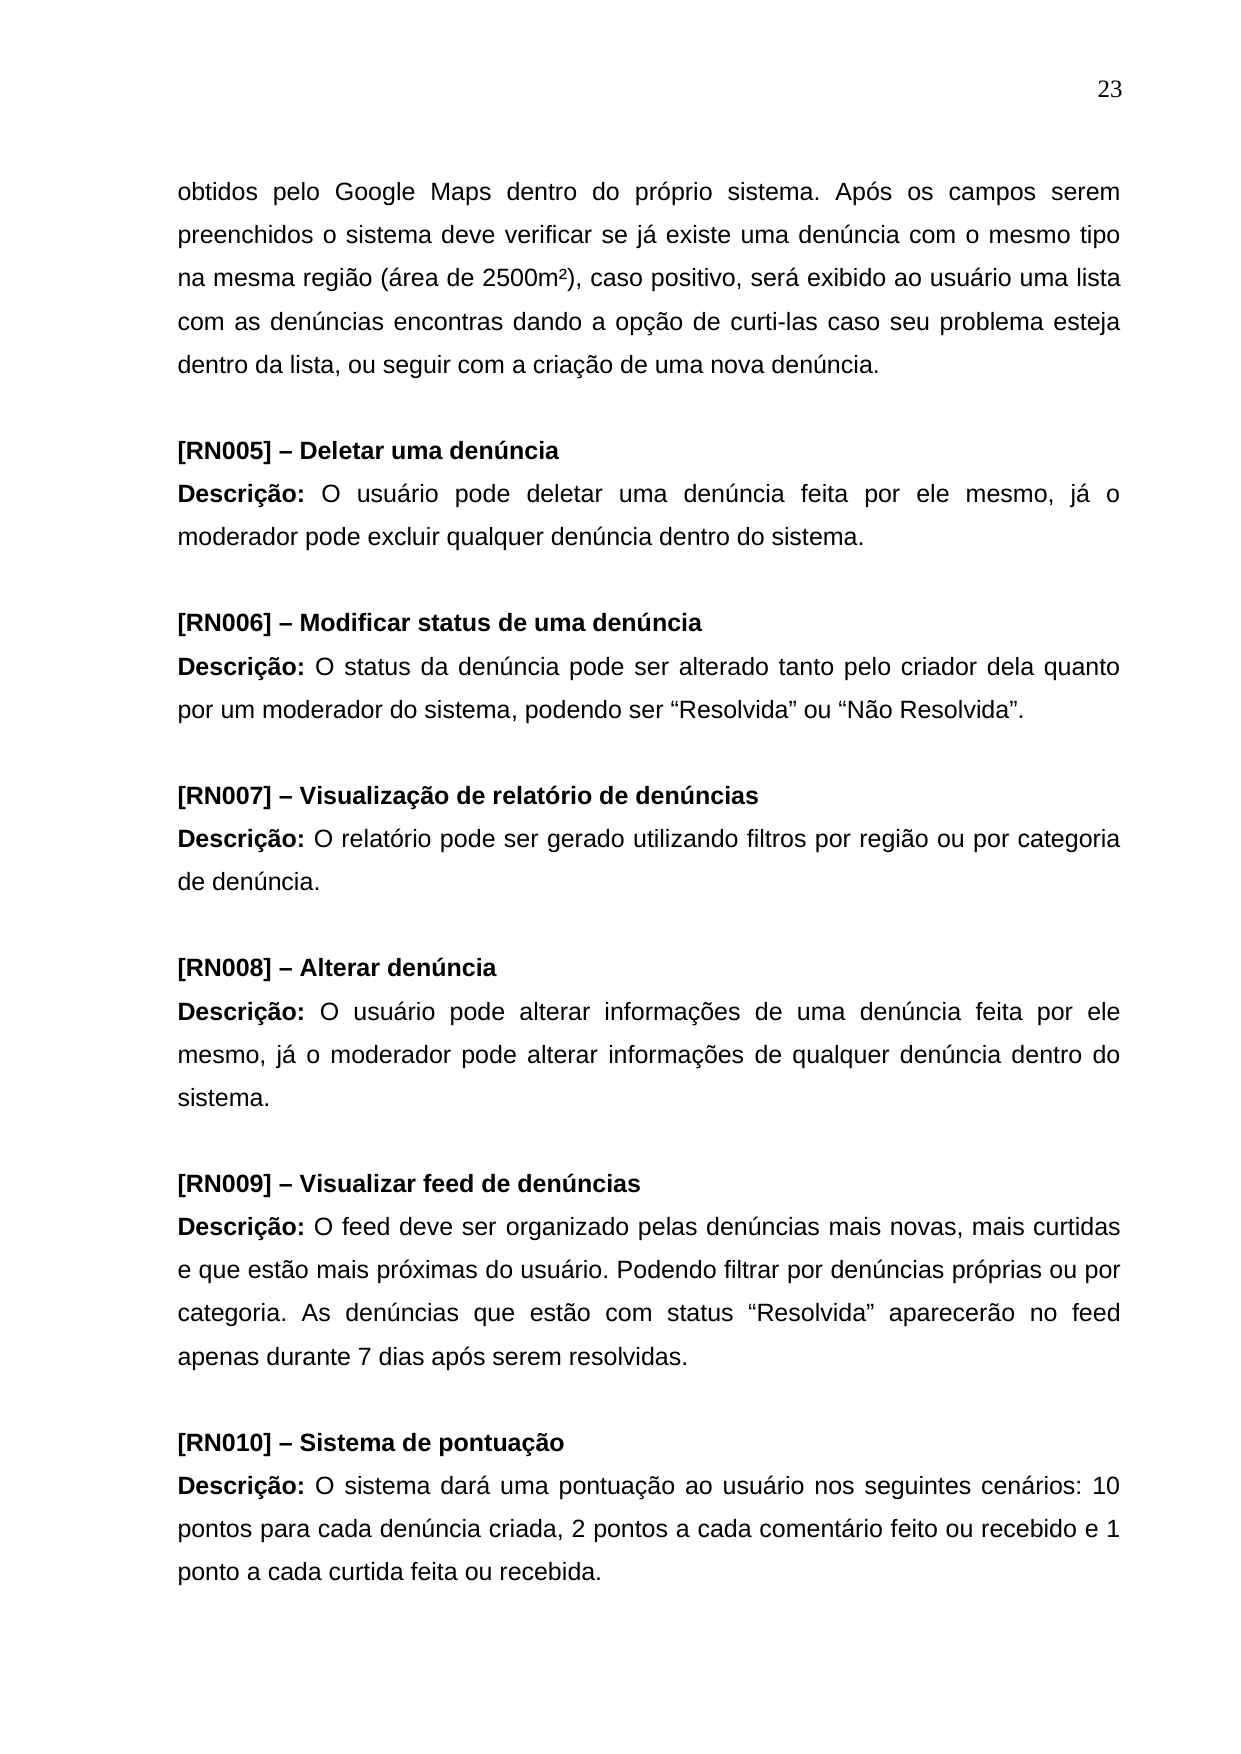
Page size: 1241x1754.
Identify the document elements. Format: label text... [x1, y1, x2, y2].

text Descrição: O sistema dará uma pontuação ao usuário nos seguintes cenários: 10 pontos para cada denúncia criada, 2 pontos a cada comentário feito ou recebido e 1 ponto a cada curtida feita ou recebida. [177, 1471, 1122, 1586]
text Descrição: O feed deve ser organizado pelas denúncias mais novas, mais curtidas e que estão mais próximas do usuário. Podendo filtrar por denúncias próprias ou por categoria. As denúncias que estão com status “Resolvida” aparecerão no feed apenas durante 7 dias após serem resolvidas. [177, 1212, 1122, 1370]
text Descrição: O relatório pode ser gerado utilizando filtros por região ou por categoria de denúncia. [177, 824, 1122, 896]
text [RN007] – Visualização de relatório de denúncias [177, 781, 1122, 810]
text Descrição: O usuário pode deletar uma denúncia feita por ele mesmo, já o moderador pode excluir qualquer denúncia dentro do sistema. [177, 479, 1122, 551]
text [177, 177, 1122, 378]
text [RN006] – Modificar status de uma denúncia [177, 608, 1122, 637]
text [RN009] – Visualizar feed de denúncias [177, 1169, 1122, 1198]
text [RN008] – Alterar denúncia [177, 953, 1122, 982]
text [RN005] – Deletar uma denúncia [177, 436, 1122, 465]
text Descrição: O status da denúncia pode ser alterado tanto pelo criador dela quanto por um moderador do sistema, podendo ser “Resolvida” ou “Não Resolvida”. [177, 652, 1122, 723]
text Descrição: O usuário pode alterar informações de uma denúncia feita por ele mesmo, já o moderador pode alterar informações de qualquer denúncia dentro do sistema. [177, 997, 1122, 1112]
text [RN010] – Sistema de pontuação [177, 1428, 1122, 1457]
